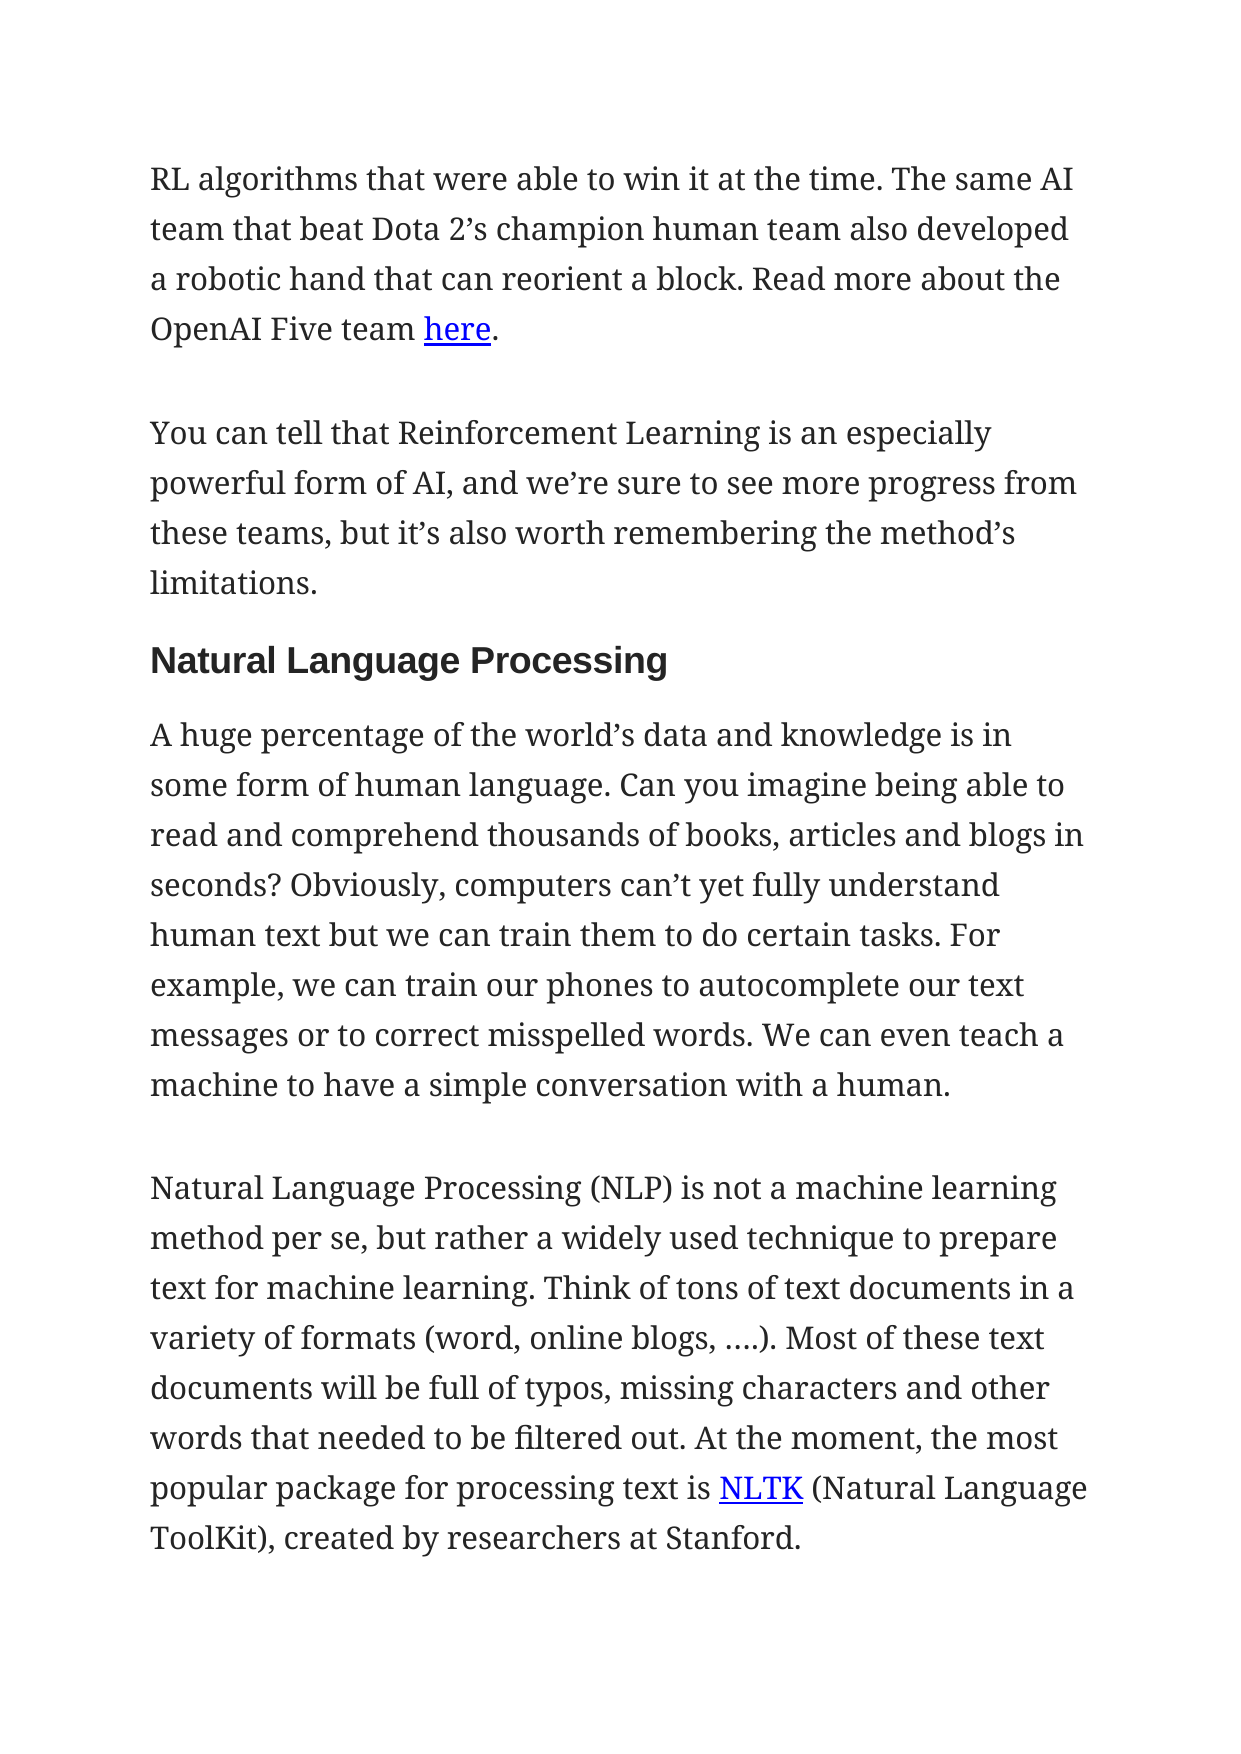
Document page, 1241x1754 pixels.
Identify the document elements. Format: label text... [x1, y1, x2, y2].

text You can tell that Reinforcement Learning is an especially powerful form of AI, and we’re sure to see more progress from these teams, but it’s also worth remembering the method’s limitations. [150, 403, 1090, 603]
subtitle Natural Language Processing [150, 635, 1090, 682]
text A huge percentage of the world’s data and knowledge is in some form of human language. Can you imagine being able to read and comprehend thousands of books, articles and blogs in seconds? Obviously, computers can’t yet fully understand human text but we can train them to do certain tasks. For example, we can train our phones to autocomplete our text messages or to correct misspelled words. We can even teach a machine to have a simple conversation with a human. [150, 705, 1090, 1105]
text Natural Language Processing (NLP) is not a machine learning method per se, but rather a widely used technique to prepare text for machine learning. Think of tons of text documents in a variety of formats (word, online blogs, ….). Most of these text documents will be full of typos, missing characters and other words that needed to be filtered out. At the moment, the most popular package for processing text is NLTK (Natural Language ToolKit), created by researchers at Stanford. [150, 1159, 1090, 1559]
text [150, 150, 1090, 350]
